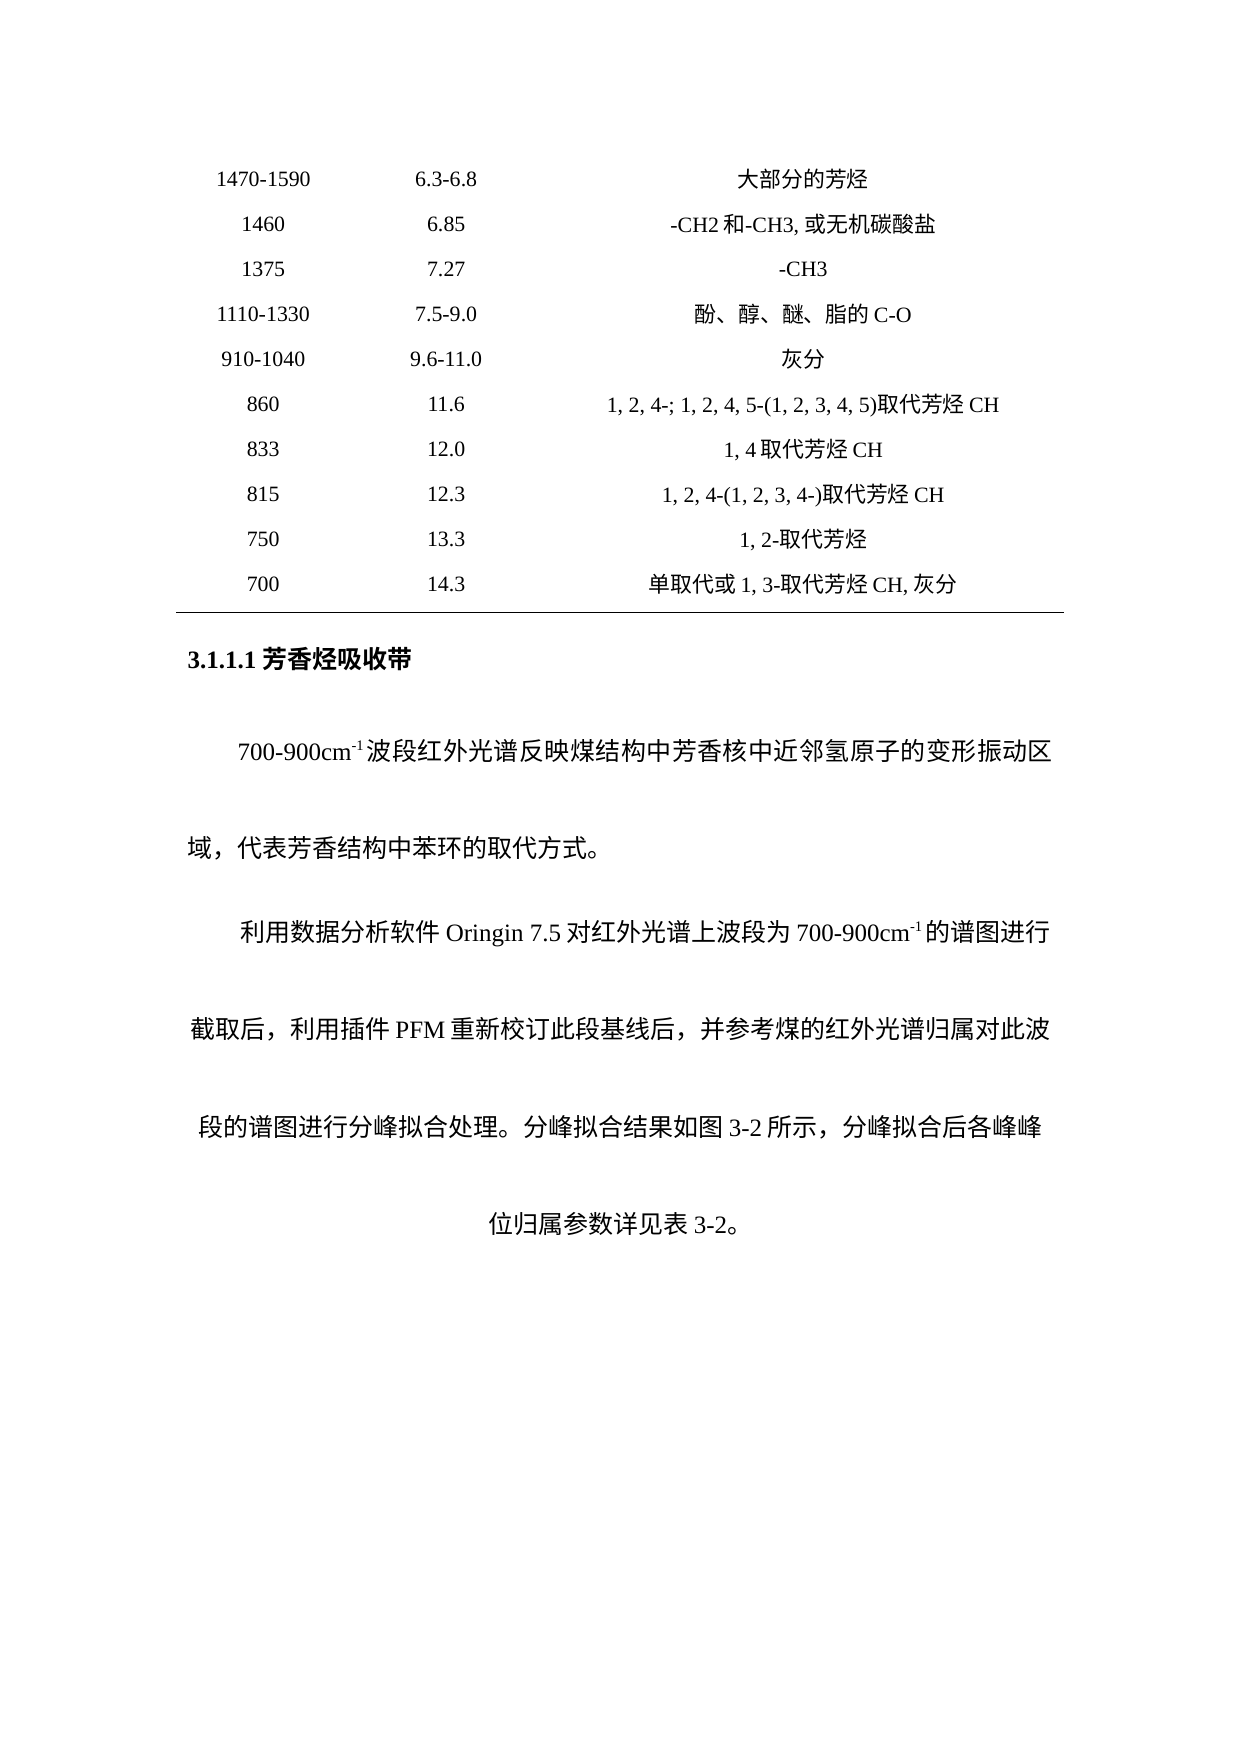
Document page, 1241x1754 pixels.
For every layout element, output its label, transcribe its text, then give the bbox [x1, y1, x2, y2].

table_cell 灰分 [542, 342, 1064, 387]
table_cell 12.0 [350, 432, 542, 477]
table_cell 单取代或1, 3-取代芳烃CH, 灰分 [542, 567, 1064, 612]
table_cell 6.85 [350, 207, 542, 252]
table_cell 1, 2-取代芳烃 [542, 522, 1064, 567]
table_cell 910-1040 [176, 342, 350, 387]
table_cell -CH3 [542, 252, 1064, 297]
table_cell 14.3 [350, 567, 542, 612]
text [187, 898, 1053, 1255]
table_cell 1, 2, 4-(1, 2, 3, 4-)取代芳烃CH [542, 477, 1064, 522]
table_cell 酚、醇、醚、脂的C-O [542, 297, 1064, 342]
text 3.1.1.1 芳香烃吸收带 [187, 626, 1053, 691]
table_cell 12.3 [350, 477, 542, 522]
table_cell 13.3 [350, 522, 542, 567]
table_cell 860 [176, 387, 350, 432]
table_cell 1460 [176, 207, 350, 252]
table_cell -CH2和-CH3, 或无机碳酸盐 [542, 207, 1064, 252]
table_cell 1470-1590 [176, 162, 350, 207]
table_cell 7.5-9.0 [350, 297, 542, 342]
table_cell 11.6 [350, 387, 542, 432]
table_cell 833 [176, 432, 350, 477]
table_cell 大部分的芳烃 [542, 162, 1064, 207]
table_cell 815 [176, 477, 350, 522]
table_cell 9.6-11.0 [350, 342, 542, 387]
table_cell 1110-1330 [176, 297, 350, 342]
table_cell 700 [176, 567, 350, 612]
table_cell 1375 [176, 252, 350, 297]
table_cell 750 [176, 522, 350, 567]
table_cell 1, 4取代芳烃CH [542, 432, 1064, 477]
table_cell 1, 2, 4-; 1, 2, 4, 5-(1, 2, 3, 4, 5)取代芳烃CH [542, 387, 1064, 432]
table_cell 6.3-6.8 [350, 162, 542, 207]
text 700-900cm-1波段红外光谱反映煤结构中芳香核中近邻氢原子的变形振动区域，代表芳香结构中苯环的取代方式。 [187, 717, 1053, 879]
table_cell 7.27 [350, 252, 542, 297]
